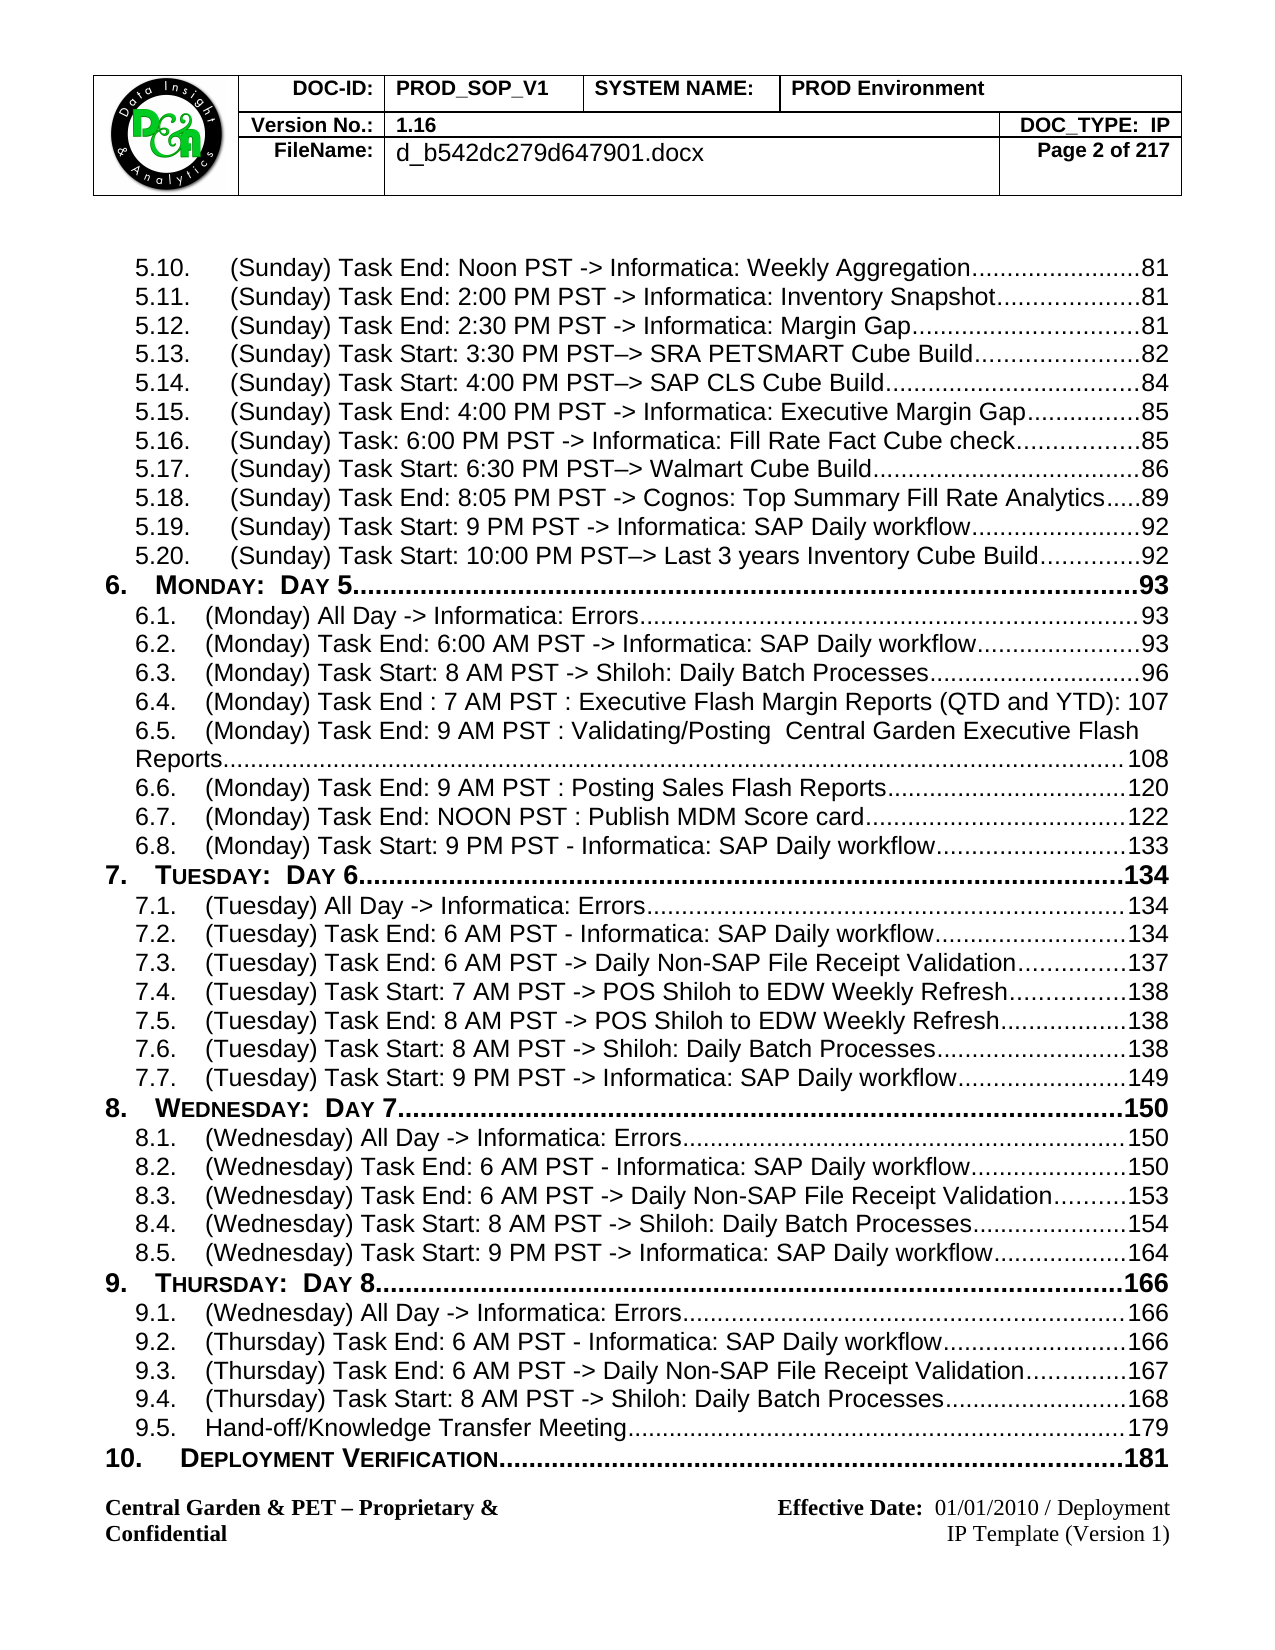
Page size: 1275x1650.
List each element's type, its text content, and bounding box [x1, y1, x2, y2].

text 10. Deployment Verification 181 [105, 1442, 1170, 1473]
text 9.4. (Thursday) Task Start: 8 AM PST -> Shiloh: Daily Batch Processes 168 [135, 1384, 1170, 1413]
text 5.19. (Sunday) Task Start: 9 PM PST -> Informatica: SAP Daily workflow 92 [135, 512, 1170, 541]
text 5.10. (Sunday) Task End: Noon PST -> Informatica: Weekly Aggregation 81 [135, 253, 1170, 282]
text 6. Monday: Day 5 93 [105, 569, 1170, 601]
text 5.15. (Sunday) Task End: 4:00 PM PST -> Informatica: Executive Margin Gap 85 [135, 397, 1170, 426]
text 7.5. (Tuesday) Task End: 8 AM PST -> POS Shiloh to EDW Weekly Refresh 138 [135, 1006, 1170, 1034]
text 6.7. (Monday) Task End: NOON PST : Publish MDM Score card 122 [135, 802, 1170, 831]
text 6.6. (Monday) Task End: 9 AM PST : Posting Sales Flash Reports 120 [135, 773, 1170, 802]
text 6.8. (Monday) Task Start: 9 PM PST - Informatica: SAP Daily workflow 133 [135, 831, 1170, 859]
text 9.5. Hand-off/Knowledge Transfer Meeting 179 [135, 1413, 1170, 1442]
text 7.4. (Tuesday) Task Start: 7 AM PST -> POS Shiloh to EDW Weekly Refresh 138 [135, 977, 1170, 1006]
text 5.11. (Sunday) Task End: 2:00 PM PST -> Informatica: Inventory Snapshot 81 [135, 282, 1170, 311]
text 7.1. (Tuesday) All Day -> Informatica: Errors 134 [135, 891, 1170, 919]
text 9.2. (Thursday) Task End: 6 AM PST - Informatica: SAP Daily workflow 166 [135, 1327, 1170, 1356]
text 7.7. (Tuesday) Task Start: 9 PM PST -> Informatica: SAP Daily workflow 149 [135, 1063, 1170, 1092]
text 8.1. (Wednesday) All Day -> Informatica: Errors 150 [135, 1123, 1170, 1152]
picture [108, 76, 227, 195]
text 8.2. (Wednesday) Task End: 6 AM PST - Informatica: SAP Daily workflow 150 [135, 1152, 1170, 1181]
text 9.3. (Thursday) Task End: 6 AM PST -> Daily Non-SAP File Receipt Validation 167 [135, 1356, 1170, 1384]
text 6.4. (Monday) Task End : 7 AM PST : Executive Flash Margin Reports (QTD and YTD): 107 [135, 687, 1170, 716]
text 5.18. (Sunday) Task End: 8:05 PM PST -> Cognos: Top Summary Fill Rate Analytics 89 [135, 483, 1170, 512]
text 5.17. (Sunday) Task Start: 6:30 PM PST–> Walmart Cube Build 86 [135, 454, 1170, 483]
text 8.4. (Wednesday) Task Start: 8 AM PST -> Shiloh: Daily Batch Processes 154 [135, 1209, 1170, 1238]
text 6.5. (Monday) Task End: 9 AM PST : Validating/Posting Central Garden Executive Flash Reports 108 [135, 716, 1170, 773]
text 5.13. (Sunday) Task Start: 3:30 PM PST–> SRA PETSMART Cube Build 82 [135, 339, 1170, 368]
text 8.3. (Wednesday) Task End: 6 AM PST -> Daily Non-SAP File Receipt Validation 153 [135, 1181, 1170, 1209]
text 7. Tuesday: Day 6 134 [105, 859, 1170, 891]
text 7.2. (Tuesday) Task End: 6 AM PST - Informatica: SAP Daily workflow 134 [135, 919, 1170, 948]
text 5.16. (Sunday) Task: 6:00 PM PST -> Informatica: Fill Rate Fact Cube check 85 [135, 426, 1170, 454]
text 8.5. (Wednesday) Task Start: 9 PM PST -> Informatica: SAP Daily workflow 164 [135, 1238, 1170, 1267]
text 8. Wednesday: Day 7 150 [105, 1092, 1170, 1123]
text 9.1. (Wednesday) All Day -> Informatica: Errors 166 [135, 1298, 1170, 1327]
text 6.2. (Monday) Task End: 6:00 AM PST -> Informatica: SAP Daily workflow 93 [135, 629, 1170, 658]
text 6.3. (Monday) Task Start: 8 AM PST -> Shiloh: Daily Batch Processes 96 [135, 658, 1170, 687]
text 5.14. (Sunday) Task Start: 4:00 PM PST–> SAP CLS Cube Build 84 [135, 368, 1170, 397]
text 7.3. (Tuesday) Task End: 6 AM PST -> Daily Non-SAP File Receipt Validation 137 [135, 948, 1170, 977]
text 5.12. (Sunday) Task End: 2:30 PM PST -> Informatica: Margin Gap 81 [135, 311, 1170, 339]
text 6.1. (Monday) All Day -> Informatica: Errors 93 [135, 601, 1170, 629]
text 9. Thursday: Day 8 166 [105, 1267, 1170, 1298]
text 5.20. (Sunday) Task Start: 10:00 PM PST–> Last 3 years Inventory Cube Build 92 [135, 541, 1170, 569]
text 7.6. (Tuesday) Task Start: 8 AM PST -> Shiloh: Daily Batch Processes 138 [135, 1034, 1170, 1063]
